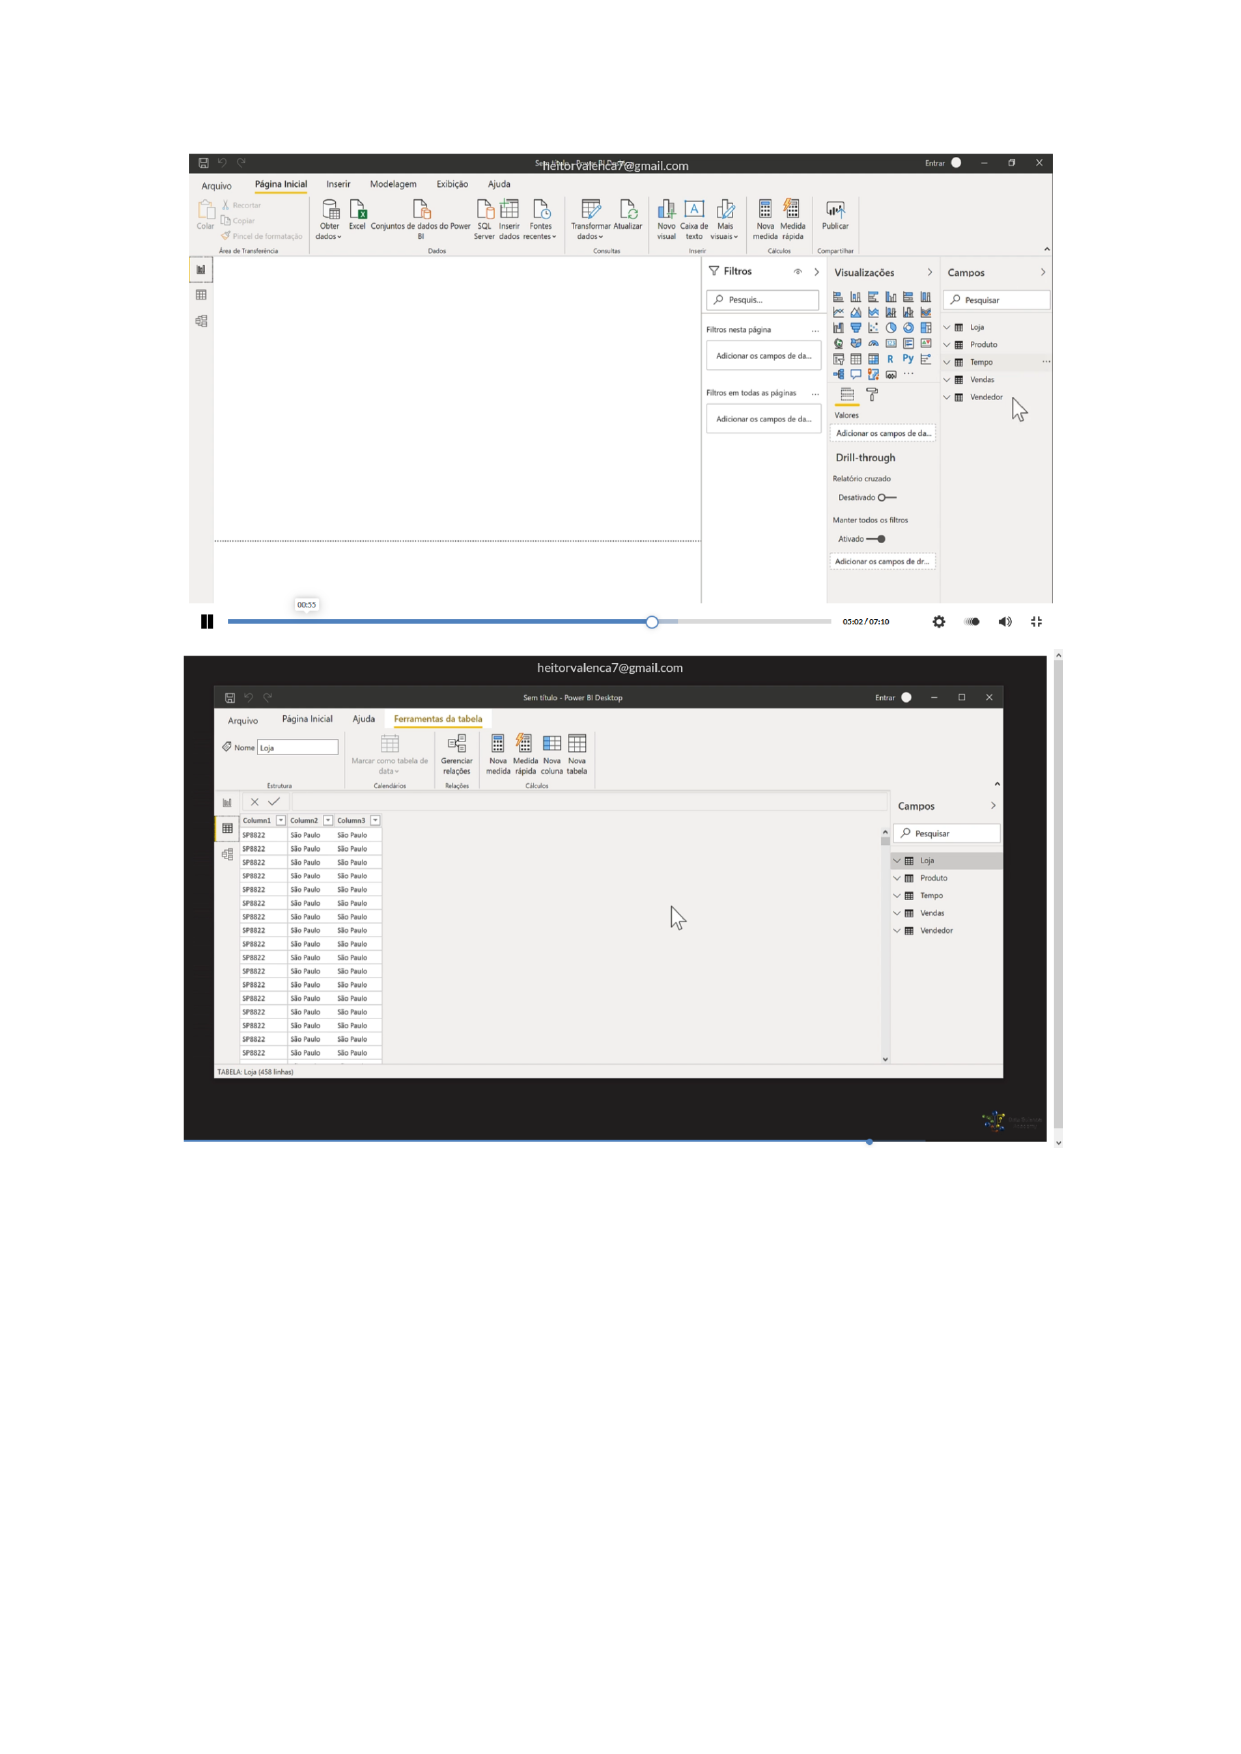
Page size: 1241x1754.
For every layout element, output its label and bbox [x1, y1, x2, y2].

picture [177, 147, 1063, 646]
picture [177, 649, 1063, 1148]
